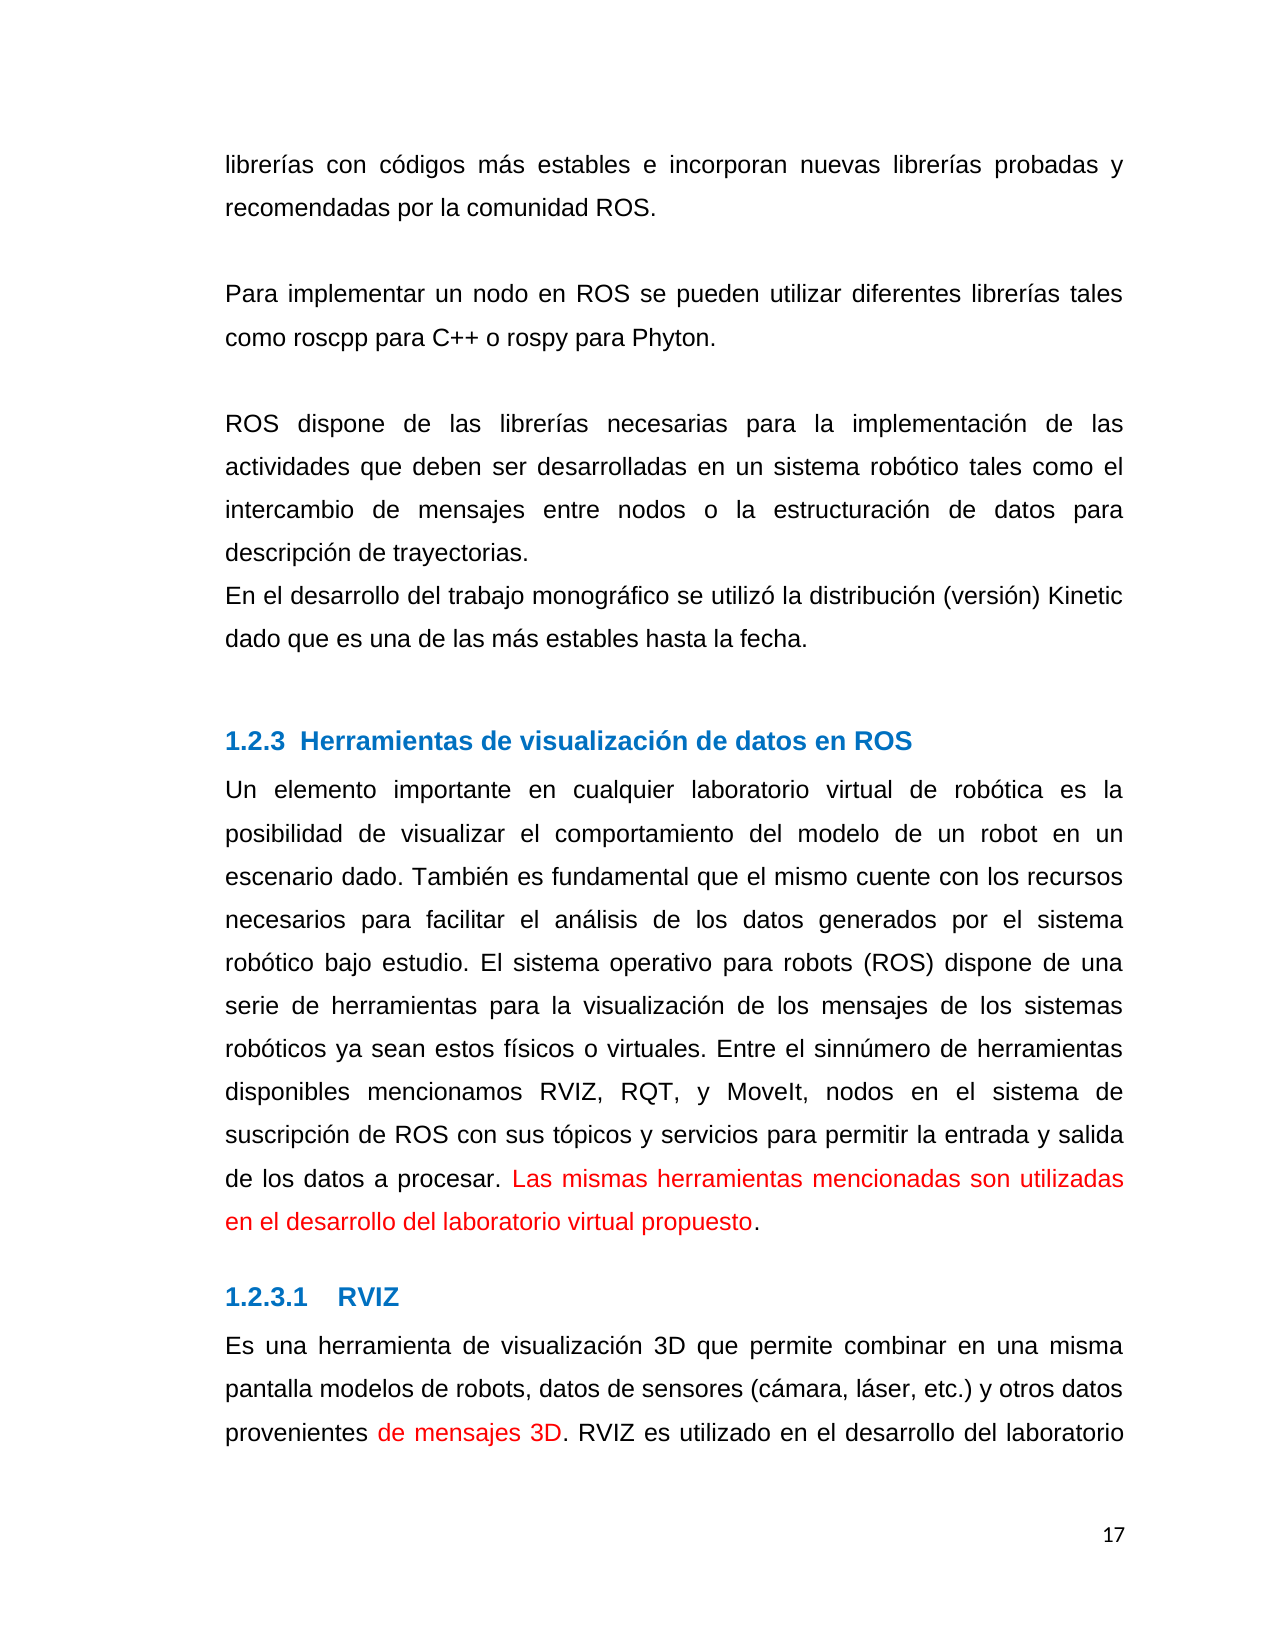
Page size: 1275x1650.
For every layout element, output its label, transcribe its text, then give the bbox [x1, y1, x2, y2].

text Un elemento importante en cualquier laboratorio virtual de robótica es la posibilidad de visualizar el comportamiento del modelo de un robot en un escenario dado. También es fundamental que el mismo cuente con los recursos necesarios para facilitar el análisis de los datos generados por el sistema robótico bajo estudio. El sistema operativo para robots (ROS) dispone de una serie de herramientas para la visualización de los mensajes de los sistemas robóticos ya sean estos físicos o virtuales. Entre el sinnúmero de herramientas disponibles mencionamos RVIZ, RQT, y MoveIt, nodos en el sistema de suscripción de ROS con sus tópicos y servicios para permitir la entrada y salida de los datos a procesar. Las mismas herramientas mencionadas son utilizadas en el desarrollo del laboratorio virtual propuesto. [225, 775, 1125, 1235]
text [225, 150, 1125, 222]
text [225, 1331, 1125, 1446]
text Para implementar un nodo en ROS se pueden utilizar diferentes librerías tales como roscpp para C++ o rospy para Phyton. [225, 279, 1125, 351]
list RVIZ [225, 1281, 1125, 1312]
text En el desarrollo del trabajo monográfico se utilizó la distribución (versión) Kinetic dado que es una de las más estables hasta la fecha. [225, 581, 1125, 653]
text ROS dispone de las librerías necesarias para la implementación de las actividades que deben ser desarrolladas en un sistema robótico tales como el intercambio de mensajes entre nodos o la estructuración de datos para descripción de trayectorias. [225, 409, 1125, 567]
list Herramientas de visualización de datos en ROS [225, 725, 1125, 756]
